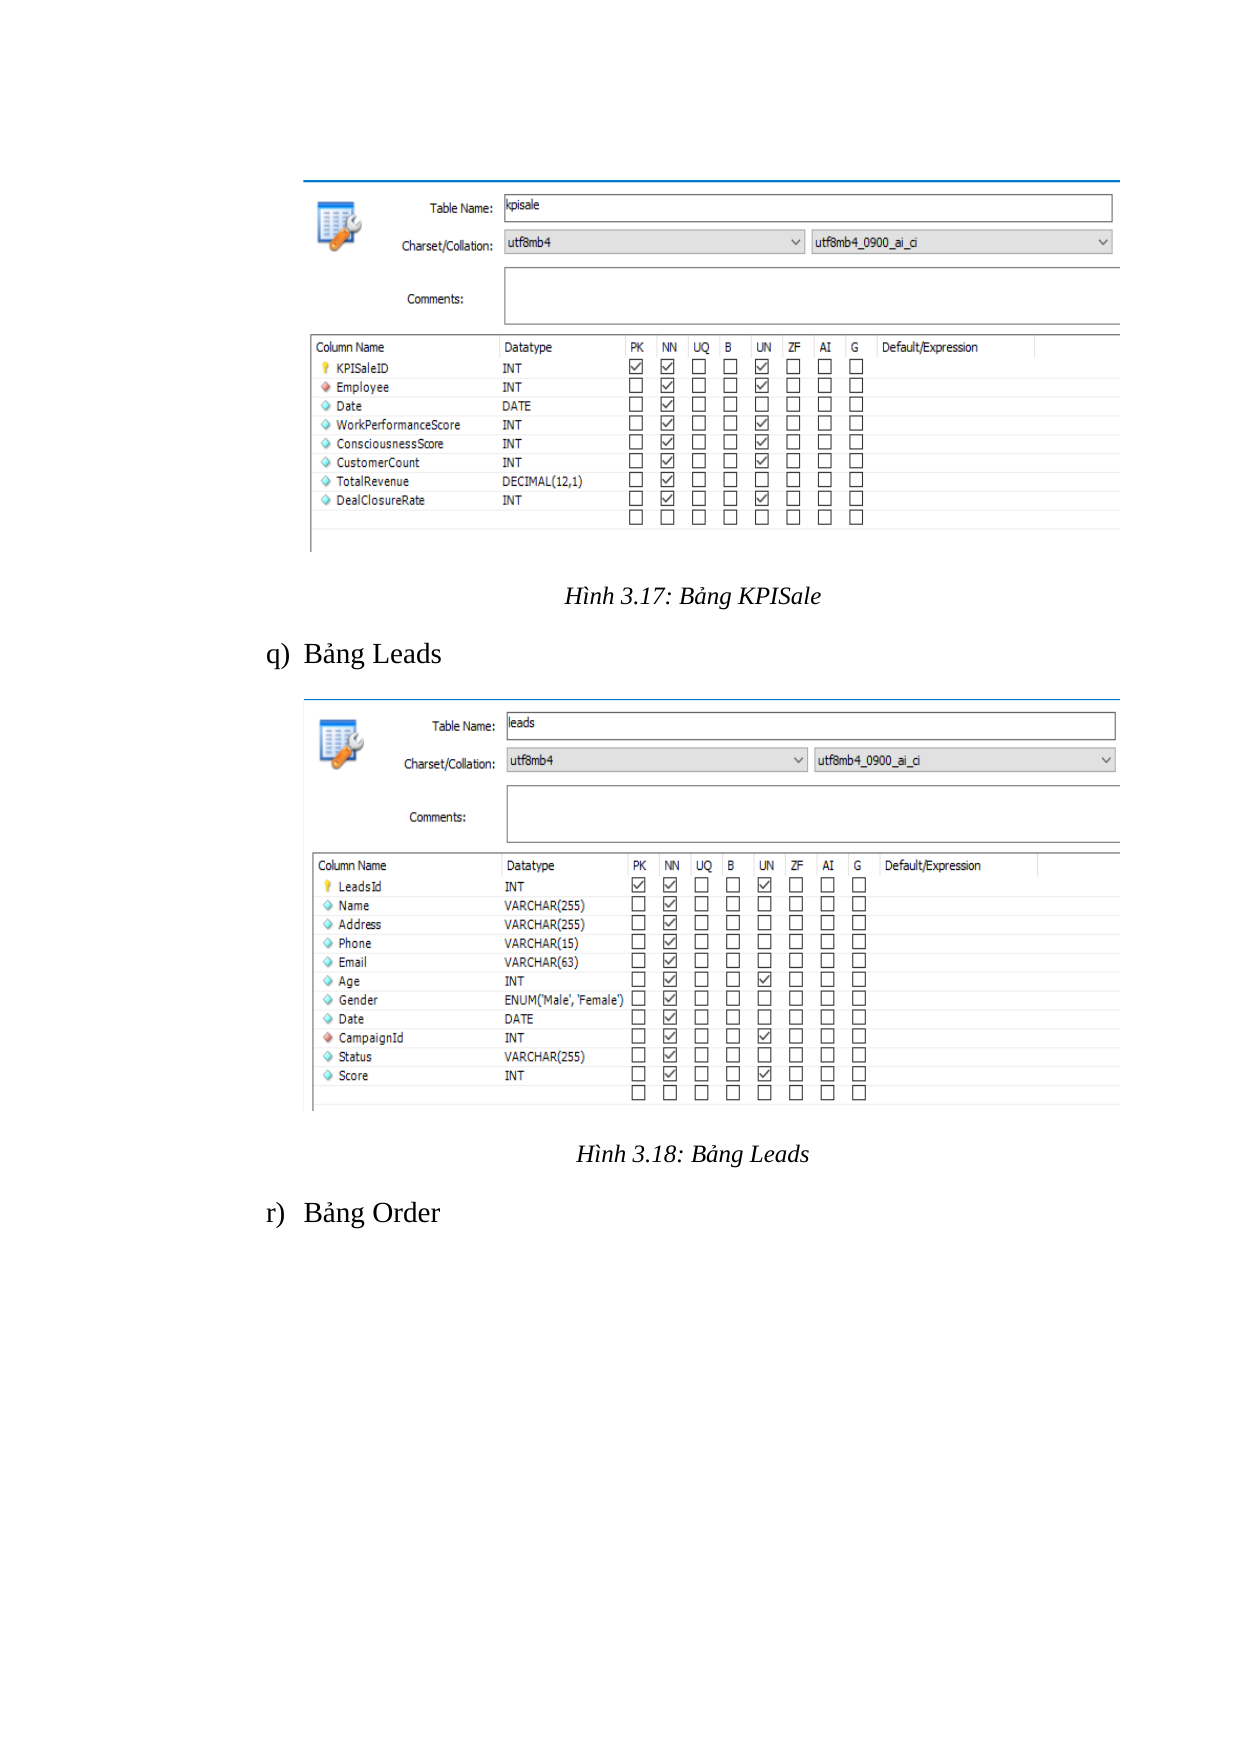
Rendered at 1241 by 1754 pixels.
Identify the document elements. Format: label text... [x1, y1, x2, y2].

list Bảng Leads [266, 637, 1122, 670]
picture [303, 180, 1120, 552]
list Bảng Order [266, 1195, 1122, 1228]
text Hình 3.17: Bảng KPISale [207, 581, 1122, 610]
text Hình 3.18: Bảng Leads [207, 1139, 1122, 1168]
picture [303, 699, 1120, 1111]
